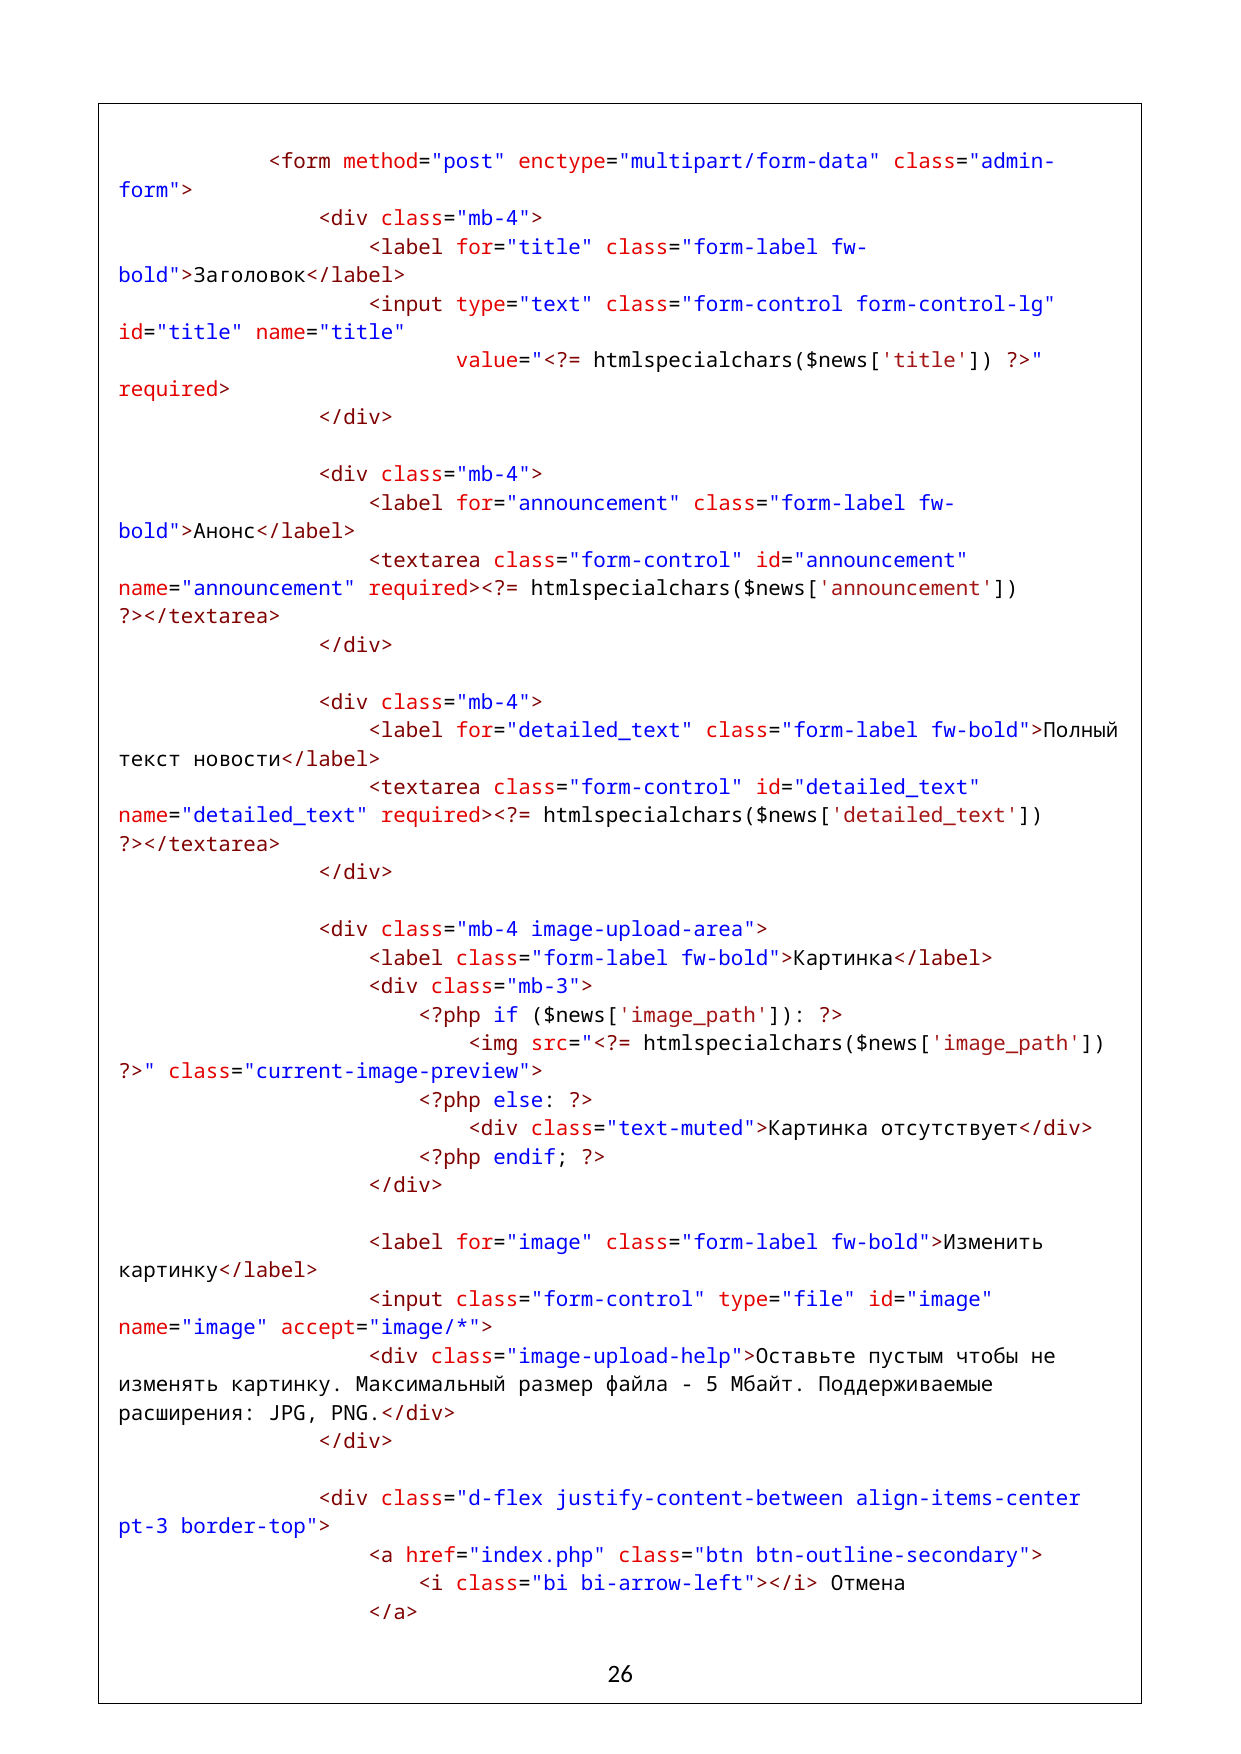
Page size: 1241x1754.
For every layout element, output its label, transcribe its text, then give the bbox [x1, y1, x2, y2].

text <label for="title" class="form-label fw-bold">Заголовок</label> [118, 232, 1122, 289]
text <?php if ($news['image_path']): ?> [118, 1000, 1122, 1028]
text <?php endif; ?> [118, 1142, 1122, 1170]
text <div class="d-flex justify-content-between align-items-center pt-3 border-top"> [118, 1483, 1122, 1540]
text </div> [118, 1426, 1122, 1455]
text <i class="bi bi-arrow-left"></i> Отмена [118, 1568, 1122, 1597]
text <?php else: ?> [118, 1085, 1122, 1113]
text <div class="mb-4 image-upload-area"> [118, 914, 1122, 943]
text <textarea class="form-control" id="announcement" name="announcement" required><?= htmlspecialchars($news['announcement']) ?></textarea> [118, 545, 1122, 630]
text <div class="mb-3"> [118, 971, 1122, 1000]
text <label for="image" class="form-label fw-bold">Изменить картинку</label> [118, 1227, 1122, 1284]
text <div class="mb-4"> [118, 203, 1122, 232]
text <a href="index.php" class="btn btn-outline-secondary"> [118, 1540, 1122, 1568]
text <div class="image-upload-help">Оставьте пустым чтобы не изменять картинку. Максимальный размер файла - 5 Мбайт. Поддерживаемые расширения: JPG, PNG.</div> [118, 1341, 1122, 1426]
text <img src="<?= htmlspecialchars($news['image_path']) ?>" class="current-image-preview"> [118, 1028, 1122, 1085]
text <input class="form-control" type="file" id="image" name="image" accept="image/*"> [118, 1284, 1122, 1341]
text <label for="announcement" class="form-label fw-bold">Анонс</label> [118, 488, 1122, 545]
text value="<?= htmlspecialchars($news['title']) ?>" required> [118, 346, 1122, 402]
text </div> [118, 402, 1122, 431]
text <div class="mb-4"> [118, 459, 1122, 488]
text <div class="mb-4"> [118, 687, 1122, 715]
text <textarea class="form-control" id="detailed_text" name="detailed_text" required><?= htmlspecialchars($news['detailed_text']) ?></textarea> [118, 772, 1122, 857]
text <div class="text-muted">Картинка отсутствует</div> [118, 1113, 1122, 1142]
text <form method="post" enctype="multipart/form-data" class="admin-form"> [118, 147, 1122, 203]
text </div> [118, 1170, 1122, 1199]
text </div> [118, 630, 1122, 658]
text </div> [118, 857, 1122, 886]
text <label for="detailed_text" class="form-label fw-bold">Полный текст новости</label> [118, 715, 1122, 772]
text <input type="text" class="form-control form-control-lg" id="title" name="title" [118, 289, 1122, 346]
text <label class="form-label fw-bold">Картинка</label> [118, 943, 1122, 971]
text </a> [118, 1597, 1122, 1625]
